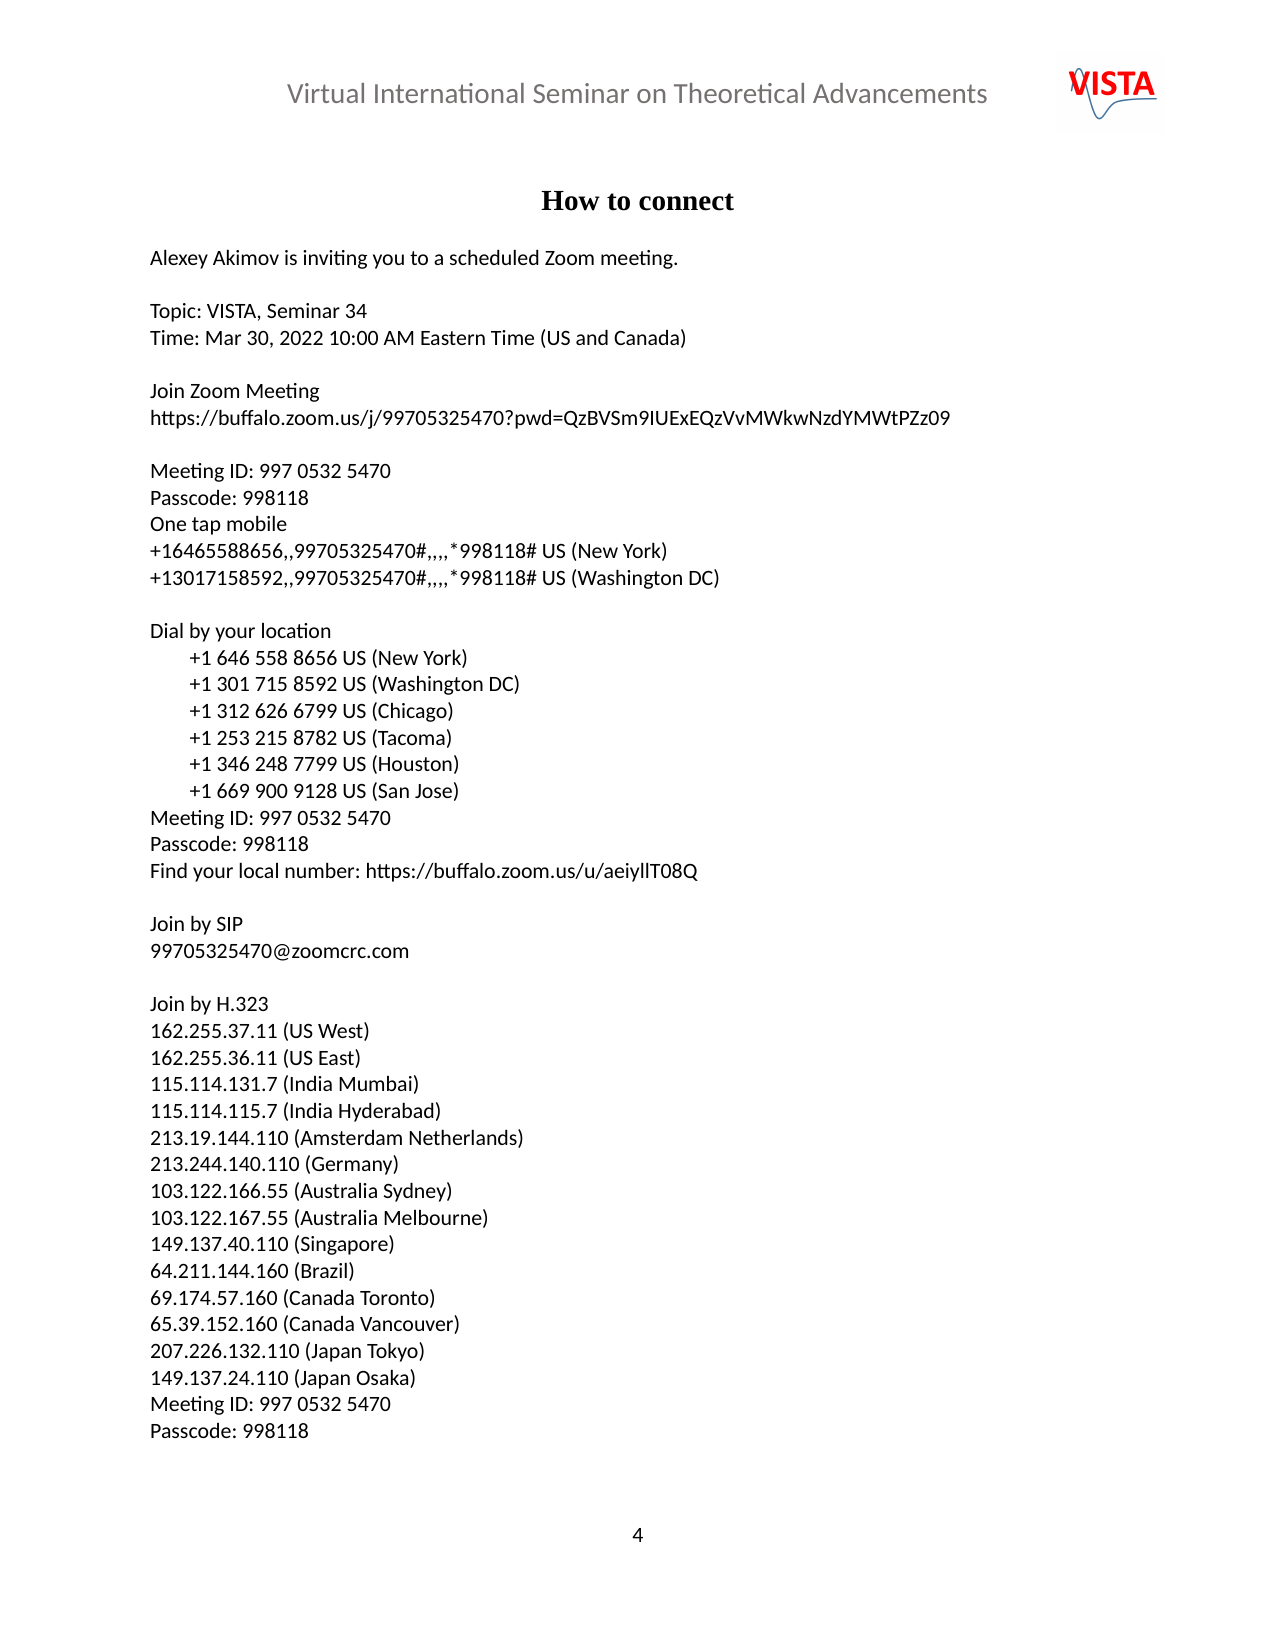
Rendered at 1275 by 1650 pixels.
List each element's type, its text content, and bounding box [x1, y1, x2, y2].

text Meeting ID: 997 0532 5470 [150, 1390, 1125, 1417]
text +13017158592,,99705325470#,,,,*998118# US (Washington DC) [150, 564, 1125, 590]
text 64.211.144.160 (Brazil) [150, 1257, 1125, 1284]
text Time: Mar 30, 2022 10:00 AM Eastern Time (US and Canada) [150, 324, 1125, 350]
text +1 312 626 6799 US (Chicago) [150, 697, 1125, 724]
text 115.114.115.7 (India Hyderabad) [150, 1097, 1125, 1124]
text 115.114.131.7 (India Mumbai) [150, 1070, 1125, 1097]
text +1 253 215 8782 US (Tacoma) [150, 724, 1125, 750]
text Passcode: 998118 [150, 1417, 1125, 1444]
text +16465588656,,99705325470#,,,,*998118# US (New York) [150, 537, 1125, 564]
text +1 669 900 9128 US (San Jose) [150, 777, 1125, 804]
text 162.255.37.11 (US West) [150, 1017, 1125, 1044]
text Topic: VISTA, Seminar 34 [150, 297, 1125, 324]
text Meeting ID: 997 0532 5470 [150, 457, 1125, 484]
text Find your local number: https://buffalo.zoom.us/u/aeiyllT08Q [150, 857, 1125, 884]
text Join Zoom Meeting [150, 377, 1125, 404]
text https://buffalo.zoom.us/j/99705325470?pwd=QzBVSm9IUExEQzVvMWkwNzdYMWtPZz09 [150, 404, 1125, 430]
text How to connect [150, 183, 1125, 217]
text 103.122.166.55 (Australia Sydney) [150, 1177, 1125, 1204]
text 103.122.167.55 (Australia Melbourne) [150, 1204, 1125, 1230]
text One tap mobile [150, 510, 1125, 537]
text Dial by your location [150, 617, 1125, 644]
text 162.255.36.11 (US East) [150, 1044, 1125, 1070]
text Join by H.323 [150, 990, 1125, 1017]
text 99705325470@zoomcrc.com [150, 937, 1125, 964]
text 149.137.24.110 (Japan Osaka) [150, 1364, 1125, 1390]
text +1 301 715 8592 US (Washington DC) [150, 670, 1125, 697]
text 149.137.40.110 (Singapore) [150, 1230, 1125, 1257]
text Alexey Akimov is inviting you to a scheduled Zoom meeting. [150, 244, 1125, 270]
text 213.19.144.110 (Amsterdam Netherlands) [150, 1124, 1125, 1150]
text Passcode: 998118 [150, 484, 1125, 510]
text +1 346 248 7799 US (Houston) [150, 750, 1125, 777]
text +1 646 558 8656 US (New York) [150, 644, 1125, 670]
text 213.244.140.110 (Germany) [150, 1150, 1125, 1177]
text 207.226.132.110 (Japan Tokyo) [150, 1337, 1125, 1364]
picture [1055, 51, 1165, 134]
text 65.39.152.160 (Canada Vancouver) [150, 1310, 1125, 1337]
text Meeting ID: 997 0532 5470 [150, 804, 1125, 830]
text Passcode: 998118 [150, 830, 1125, 857]
text 69.174.57.160 (Canada Toronto) [150, 1284, 1125, 1310]
text Join by SIP [150, 910, 1125, 937]
